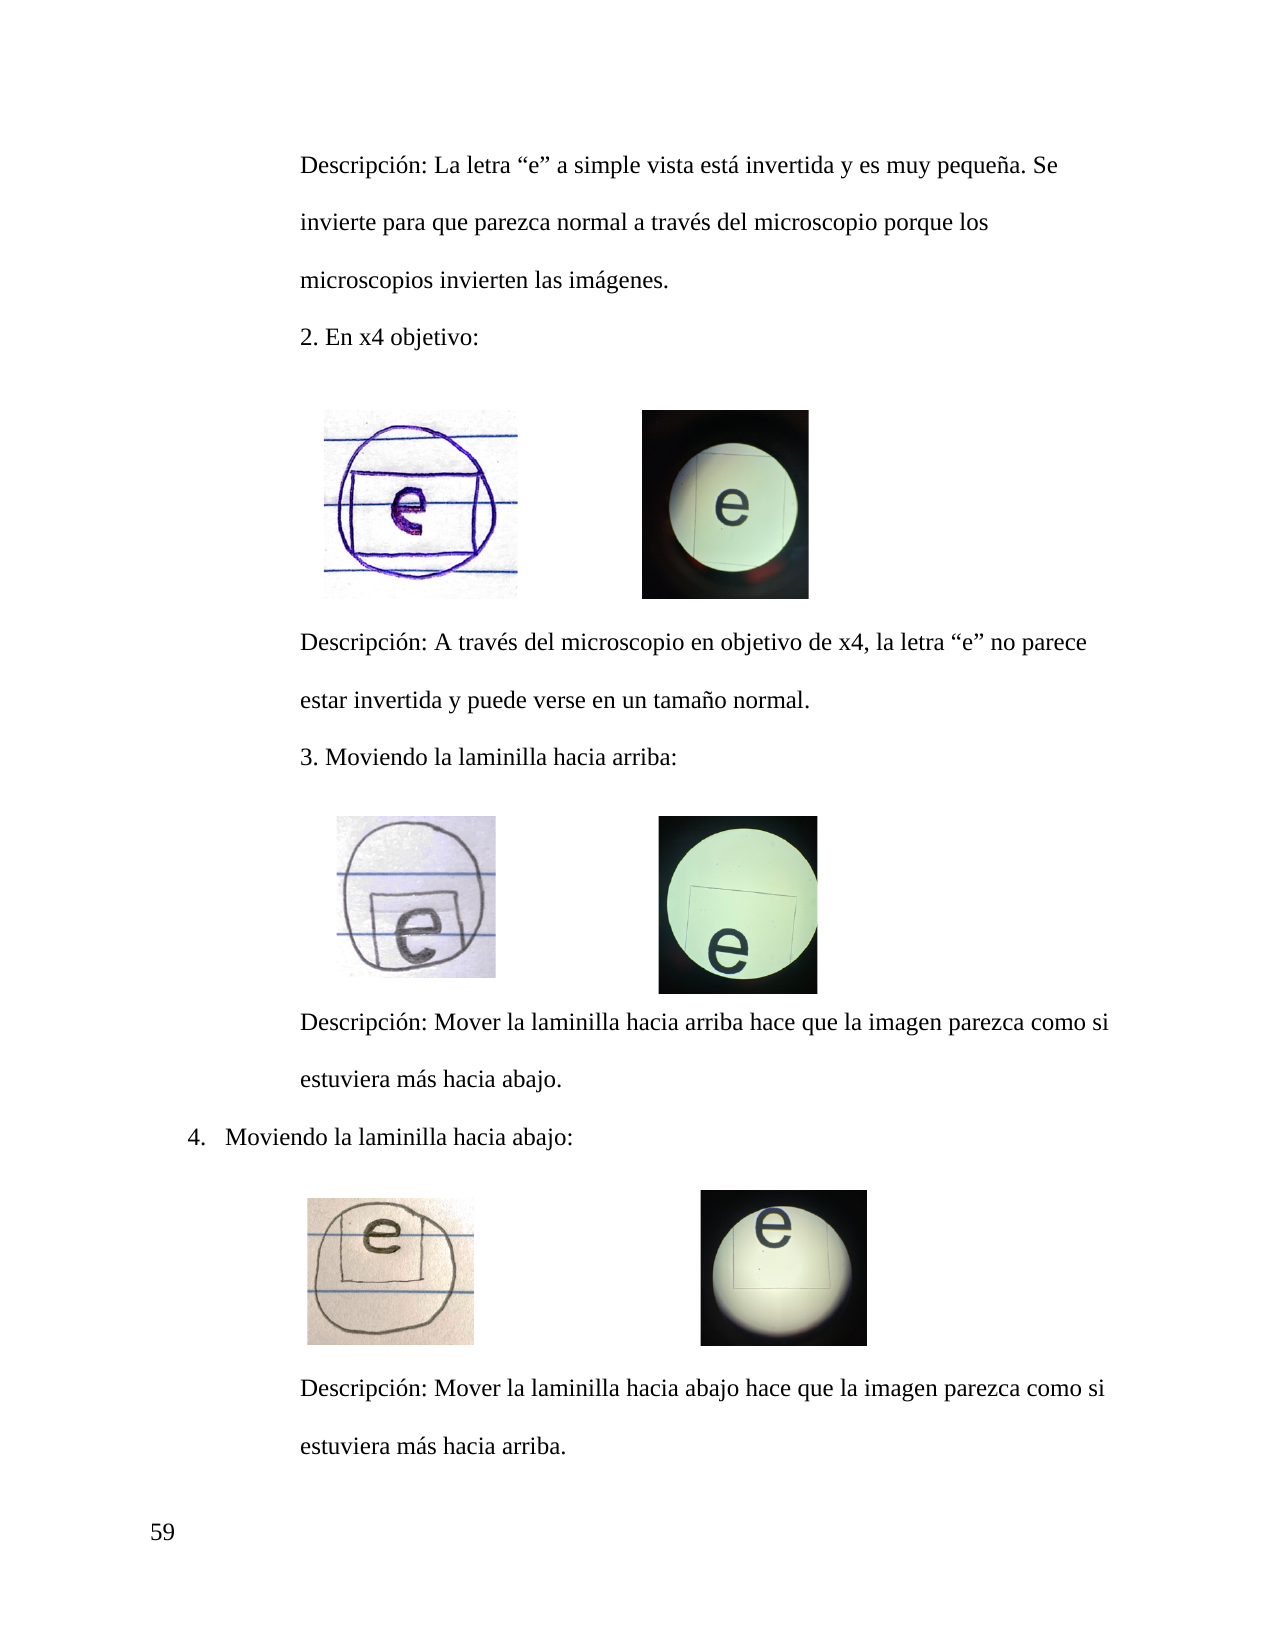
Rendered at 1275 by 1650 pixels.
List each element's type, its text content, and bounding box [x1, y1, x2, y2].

list Moviendo la laminilla hacia abajo: [187, 1122, 1125, 1150]
text Descripción: La letra “e” a simple vista está invertida y es muy pequeña. Se invierte para que parezca normal a través del microscopio porque los microscopios invierten las imágenes. [300, 150, 1125, 294]
picture [323, 410, 518, 599]
picture [336, 816, 496, 978]
picture [642, 410, 809, 599]
picture [658, 816, 818, 994]
picture [700, 1190, 867, 1346]
text 2. En x4 objetivo: [225, 322, 1125, 351]
text Descripción: Mover la laminilla hacia arriba hace que la imagen parezca como si estuviera más hacia abajo. [300, 800, 1125, 1093]
text 3. Moviendo la laminilla hacia arriba: [225, 742, 1125, 771]
text Descripción: Mover la laminilla hacia abajo hace que la imagen parezca como si estuviera más hacia arriba. [300, 1179, 1125, 1460]
picture [307, 1198, 474, 1345]
